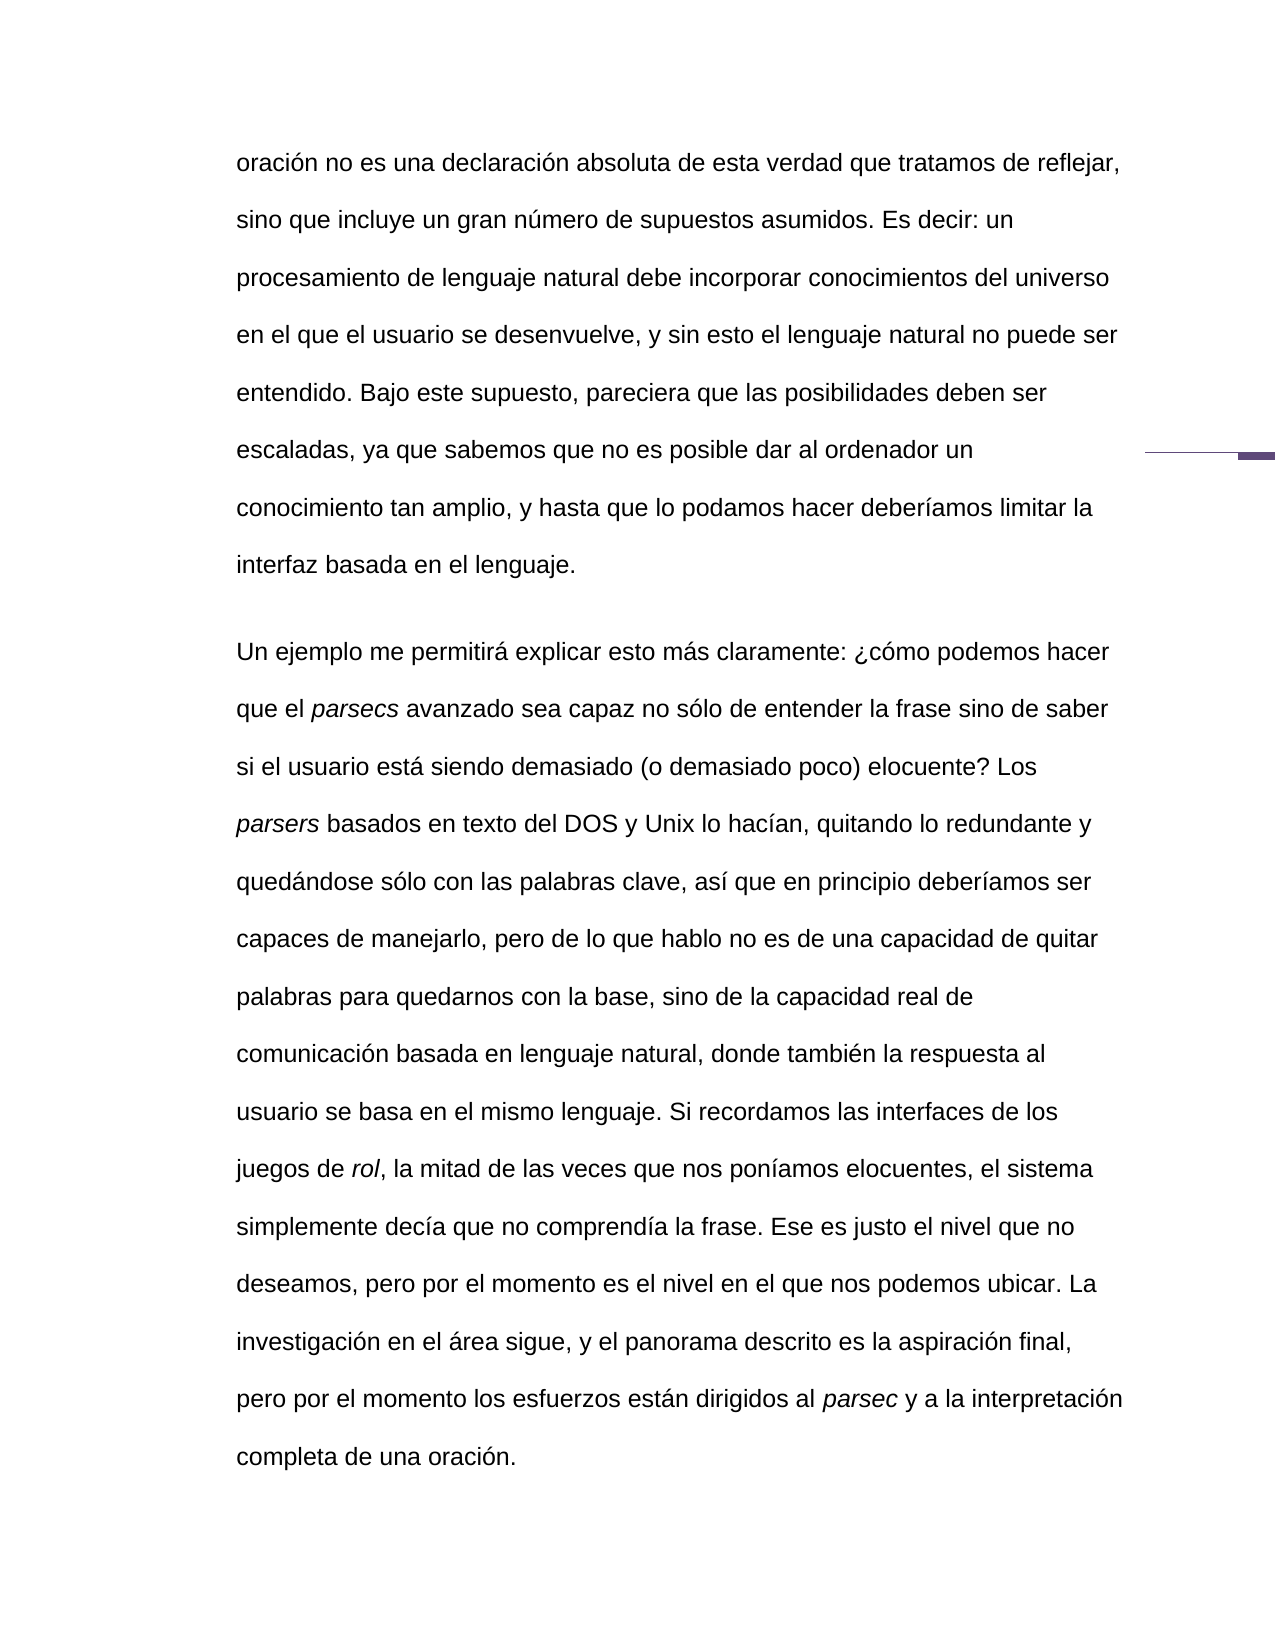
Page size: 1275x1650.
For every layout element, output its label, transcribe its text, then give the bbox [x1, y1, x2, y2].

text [236, 148, 1127, 579]
text Un ejemplo me permitirá explicar esto más claramente: ¿cómo podemos hacer que el parsecs avanzado sea capaz no sólo de entender la frase sino de saber si el usuario está siendo demasiado (o demasiado poco) elocuente? Los parsers basados en texto del DOS y Unix lo hacían, quitando lo redundante y quedándose sólo con las palabras clave, así que en principio deberíamos ser capaces de manejarlo, pero de lo que hablo no es de una capacidad de quitar palabras para quedarnos con la base, sino de la capacidad real de comunicación basada en lenguaje natural, donde también la respuesta al usuario se basa en el mismo lenguaje. Si recordamos las interfaces de los juegos de rol, la mitad de las veces que nos poníamos elocuentes, el sistema simplemente decía que no comprendía la frase. Ese es justo el nivel que no deseamos, pero por el momento es el nivel en el que nos podemos ubicar. La investigación en el área sigue, y el panorama descrito es la aspiración final, pero por el momento los esfuerzos están dirigidos al parsec y a la interpretación completa de una oración. [236, 637, 1127, 1471]
